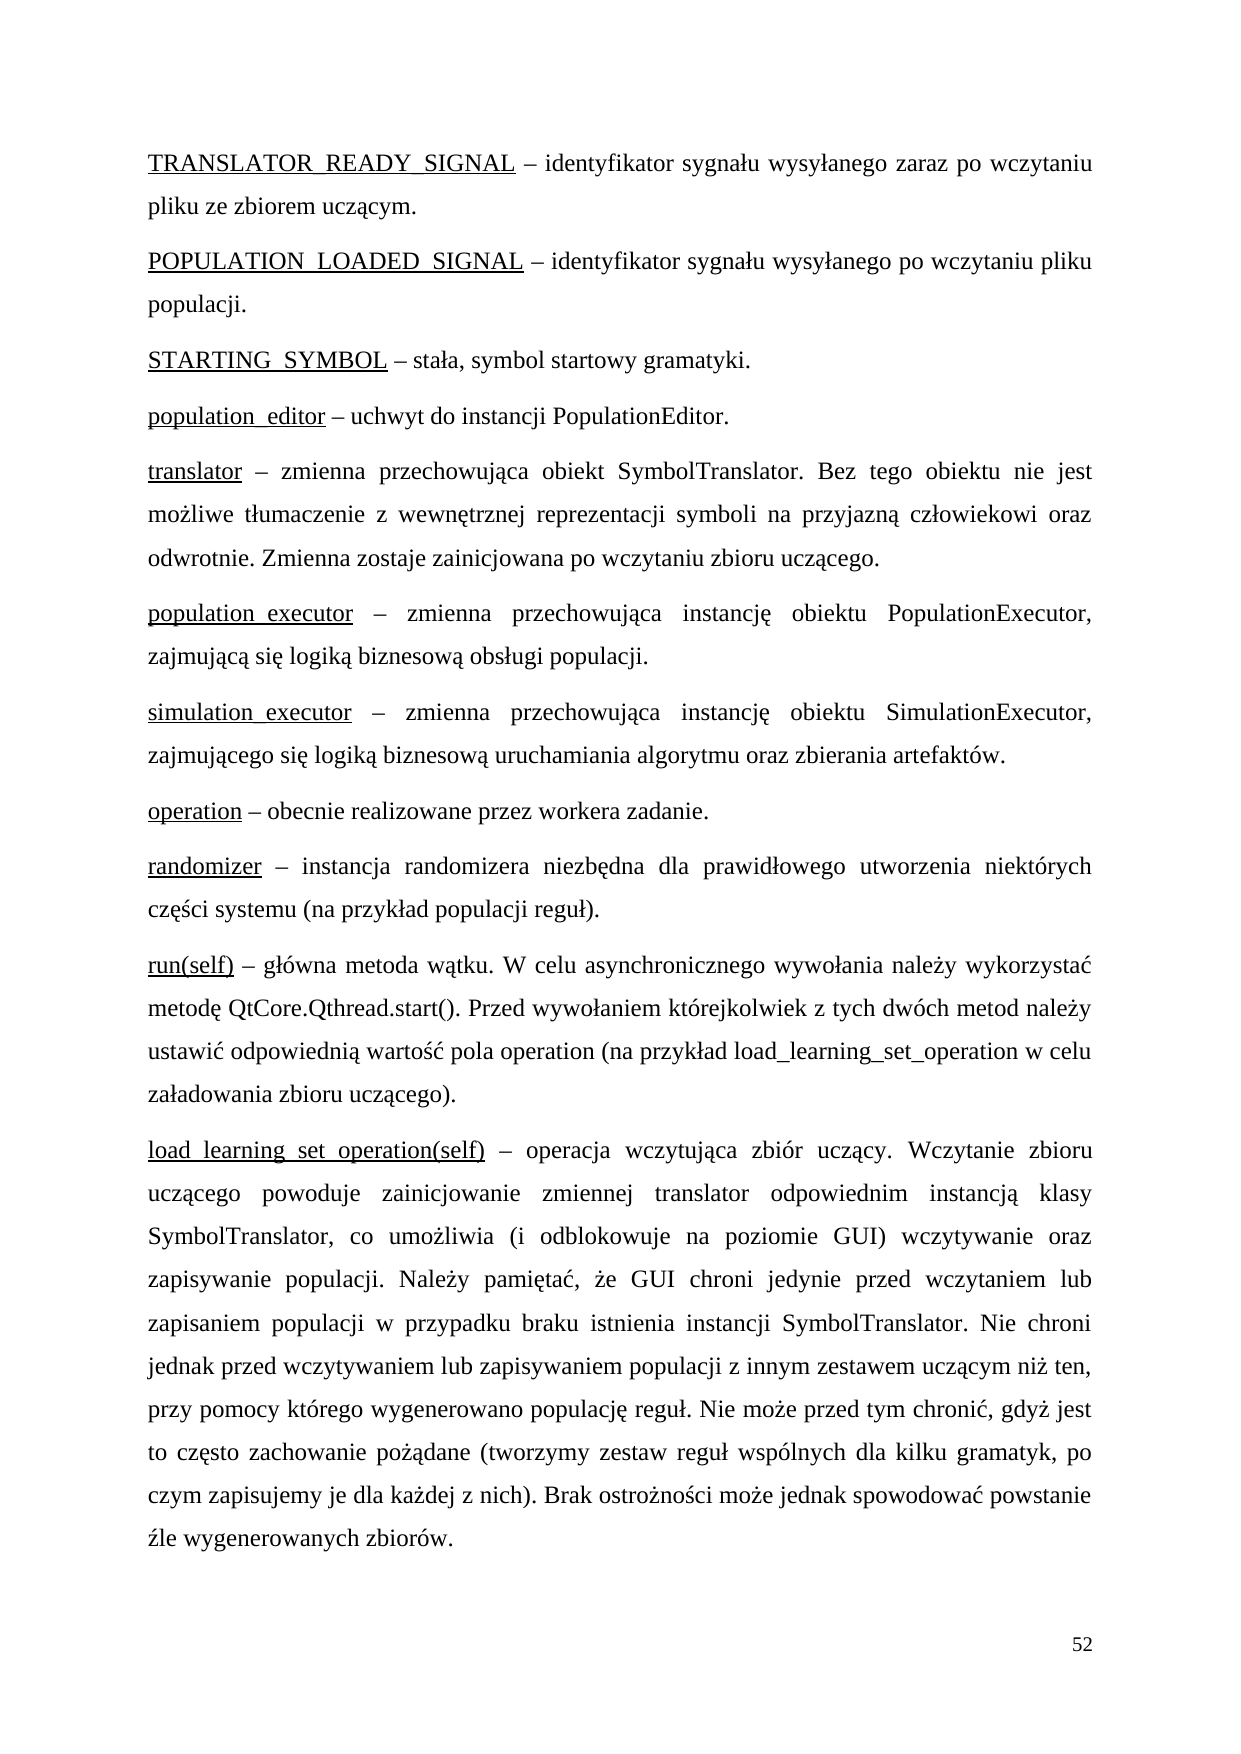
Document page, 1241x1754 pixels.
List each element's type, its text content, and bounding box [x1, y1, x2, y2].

text STARTING_SYMBOL – stała, symbol startowy gramatyki. [148, 345, 1093, 374]
text run(self) – główna metoda wątku. W celu asynchronicznego wywołania należy wykorzystać metodę QtCore.Qthread.start(). Przed wywołaniem którejkolwiek z tych dwóch metod należy ustawić odpowiednią wartość pola operation (na przykład load_learning_set_operation w celu załadowania zbioru uczącego). [148, 950, 1093, 1108]
text population_editor – uchwyt do instancji PopulationEditor. [148, 401, 1093, 429]
text load_learning_set_operation(self) – operacja wczytująca zbiór uczący. Wczytanie zbioru uczącego powoduje zainicjowanie zmiennej translator odpowiednim instancją klasy SymbolTranslator, co umożliwia (i odblokowuje na poziomie GUI) wczytywanie oraz zapisywanie populacji. Należy pamiętać, że GUI chroni jedynie przed wczytaniem lub zapisaniem populacji w przypadku braku istnienia instancji SymbolTranslator. Nie chroni jednak przed wczytywaniem lub zapisywaniem populacji z innym zestawem uczącym niż ten, przy pomocy którego wygenerowano populację reguł. Nie może przed tym chronić, gdyż jest to często zachowanie pożądane (tworzymy zestaw reguł wspólnych dla kilku gramatyk, po czym zapisujemy je dla każdej z nich). Brak ostrożności może jednak spowodować powstanie źle wygenerowanych zbiorów. [148, 1135, 1093, 1552]
text randomizer – instancja randomizera niezbędna dla prawidłowego utworzenia niektórych części systemu (na przykład populacji reguł). [148, 851, 1093, 923]
text TRANSLATOR_READY_SIGNAL – identyfikator sygnału wysyłanego zaraz po wczytaniu pliku ze zbiorem uczącym. [148, 148, 1093, 219]
text simulation_executor – zmienna przechowująca instancję obiektu SimulationExecutor, zajmującego się logiką biznesową uruchamiania algorytmu oraz zbierania artefaktów. [148, 697, 1093, 769]
text operation – obecnie realizowane przez workera zadanie. [148, 796, 1093, 824]
text translator – zmienna przechowująca obiekt SymbolTranslator. Bez tego obiektu nie jest możliwe tłumaczenie z wewnętrznej reprezentacji symboli na przyjazną człowiekowi oraz odwrotnie. Zmienna zostaje zainicjowana po wczytaniu zbioru uczącego. [148, 456, 1093, 571]
text population_executor – zmienna przechowująca instancję obiektu PopulationExecutor, zajmującą się logiką biznesową obsługi populacji. [148, 598, 1093, 670]
text POPULATION_LOADED_SIGNAL – identyfikator sygnału wysyłanego po wczytaniu pliku populacji. [148, 246, 1093, 318]
